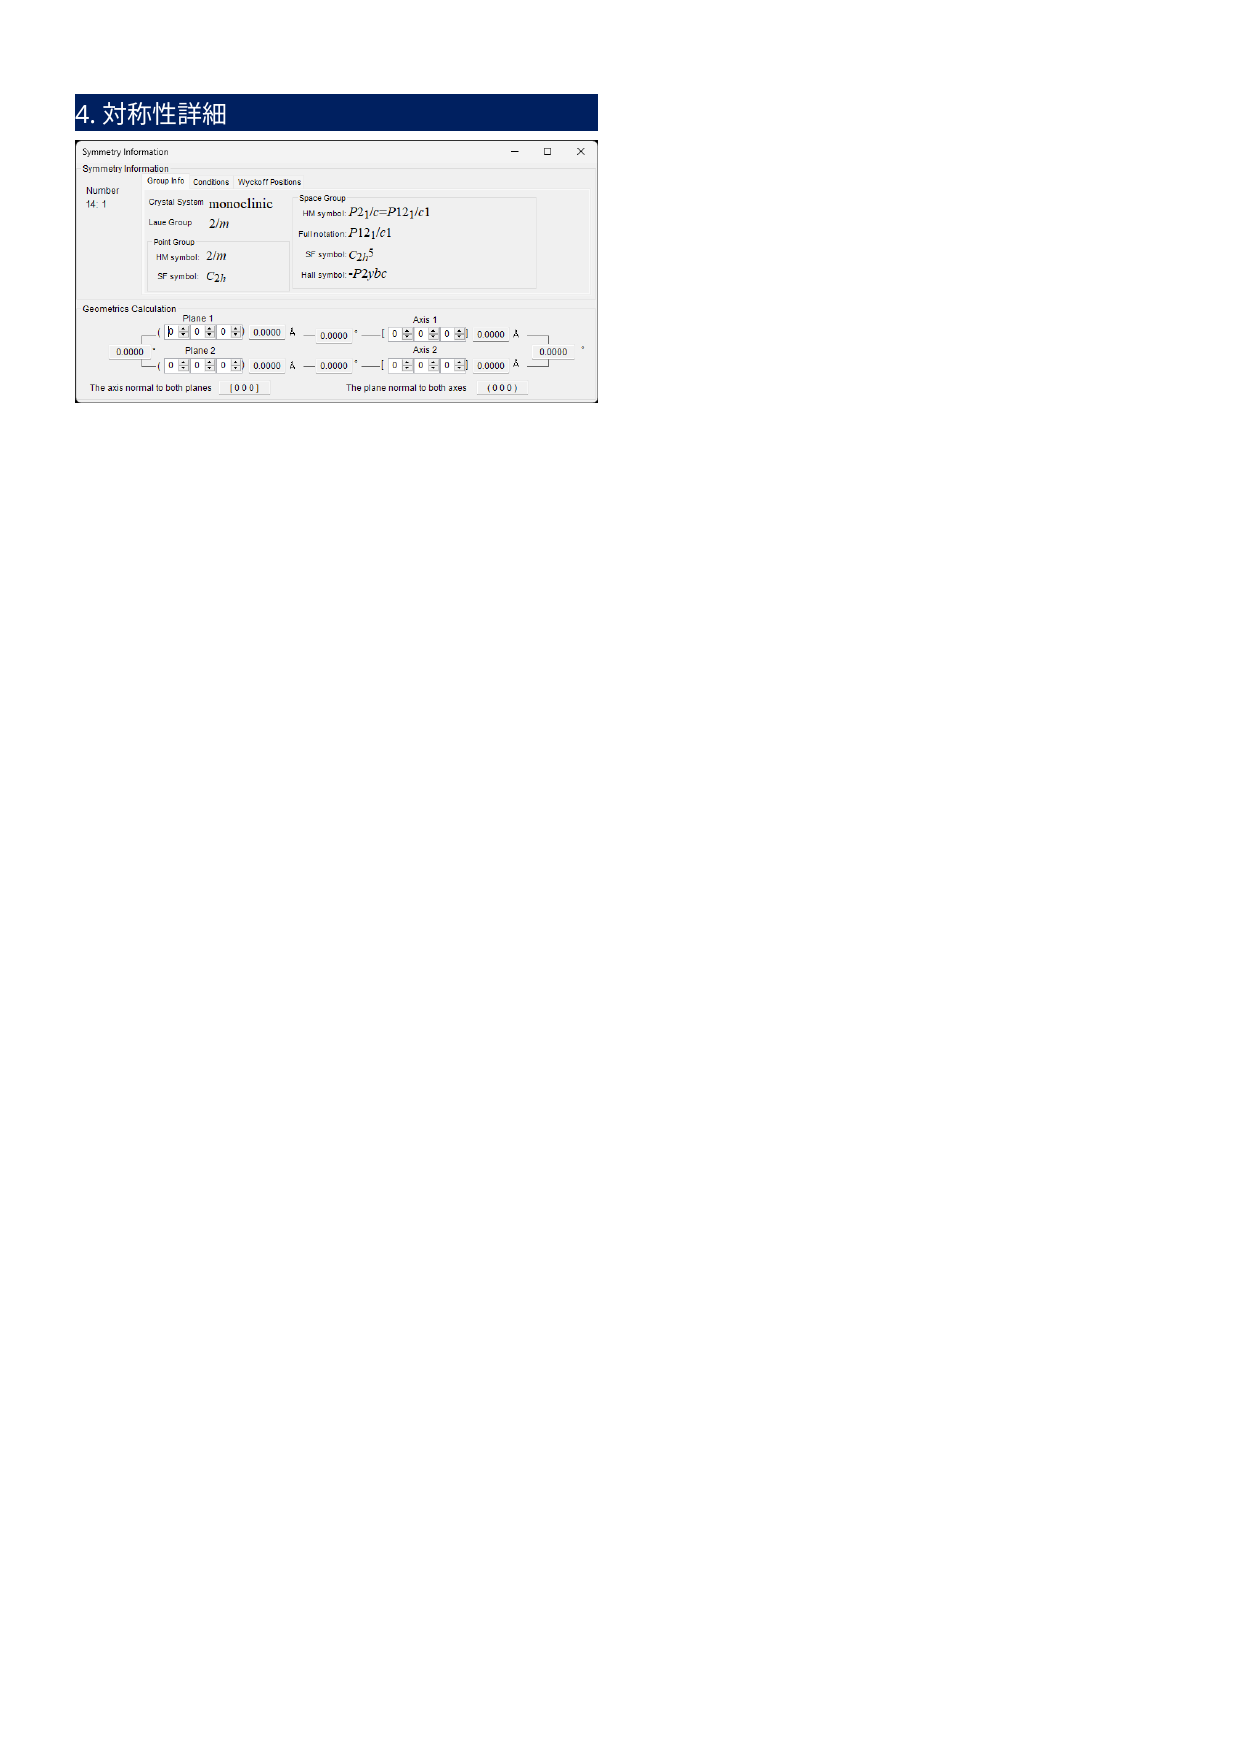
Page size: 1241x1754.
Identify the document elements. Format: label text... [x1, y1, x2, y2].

picture [75, 140, 598, 403]
subtitle 4. 対称性詳細 [75, 94, 598, 131]
